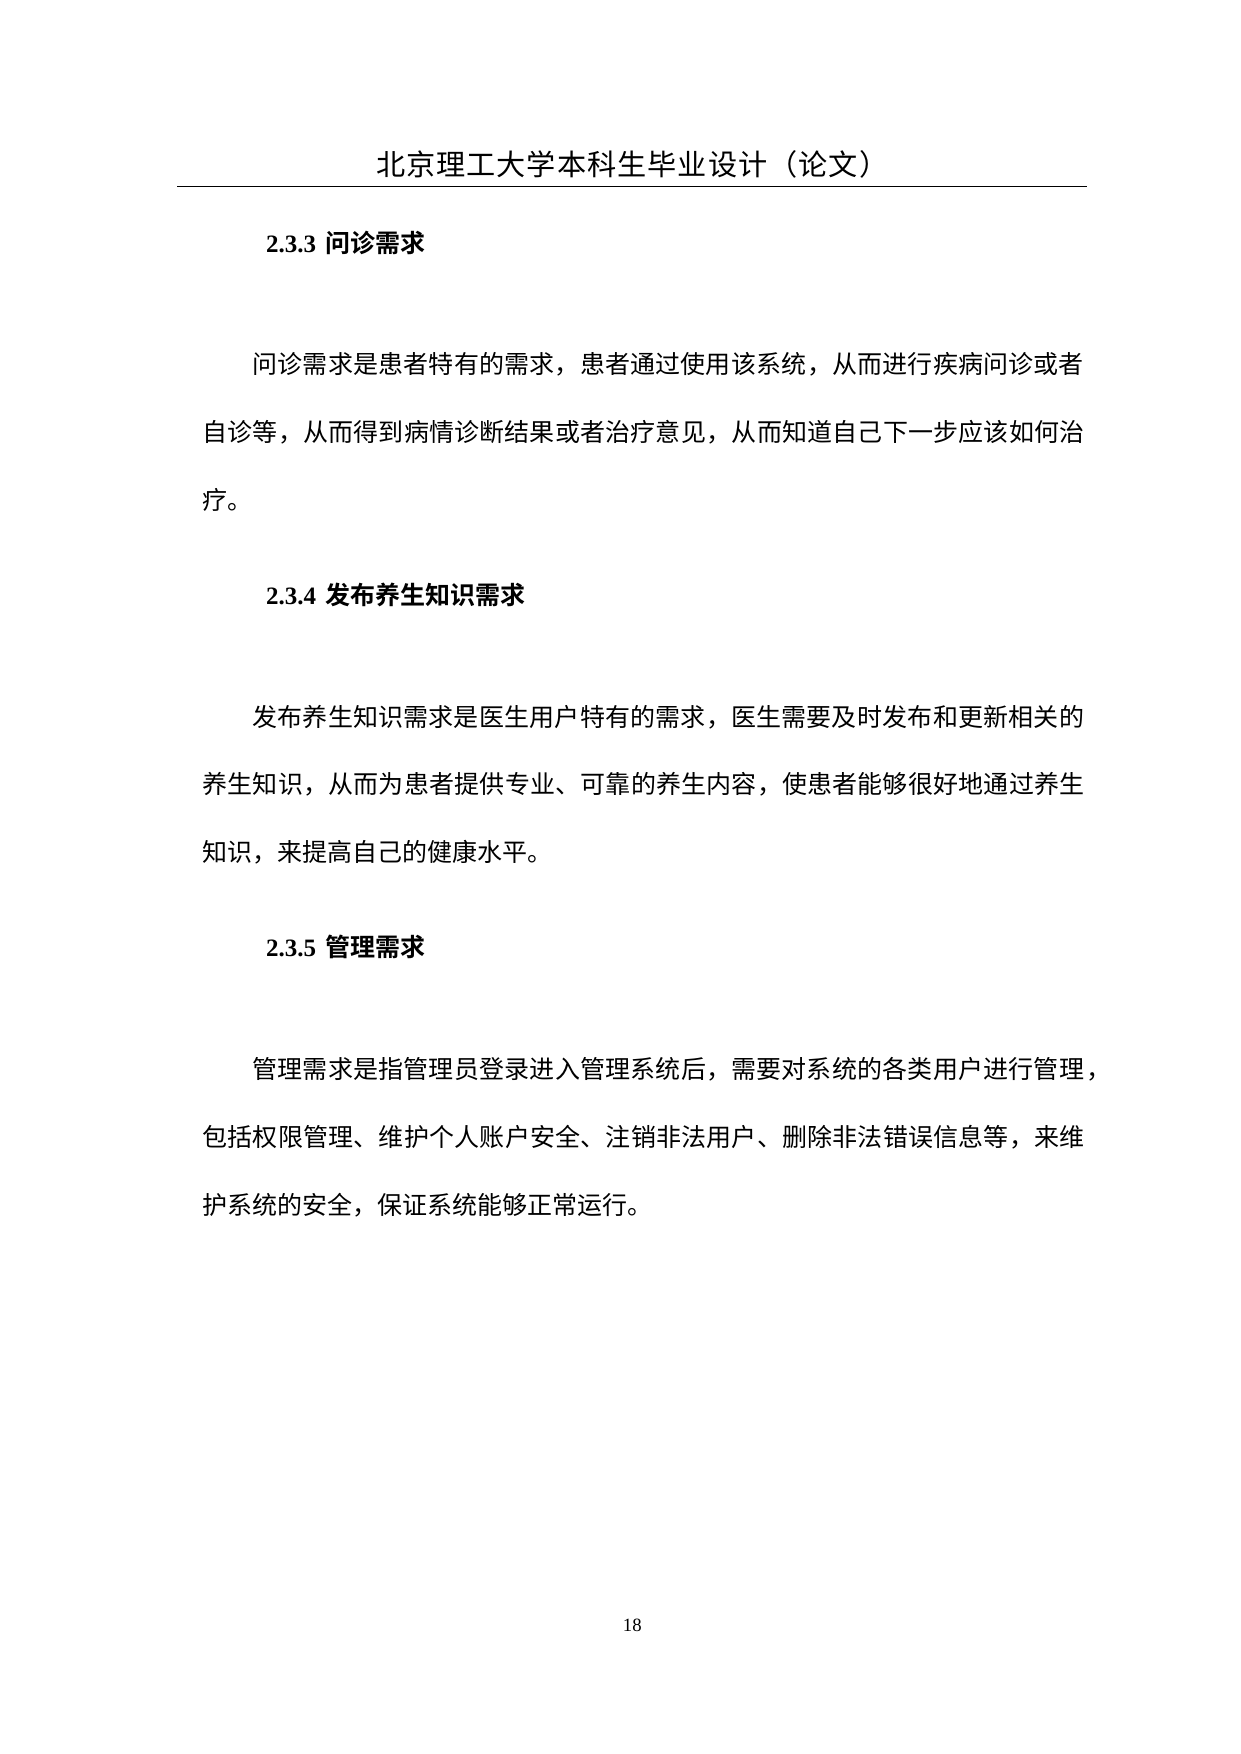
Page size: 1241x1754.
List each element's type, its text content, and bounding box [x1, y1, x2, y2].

subtitle 管理需求 [266, 912, 1087, 980]
text 发布养生知识需求是医生用户特有的需求，医生需要及时发布和更新相关的养生知识，从而为患者提供专业、可靠的养生内容，使患者能够很好地通过养生知识，来提高自己的健康水平。 [202, 681, 1087, 885]
subtitle 问诊需求 [266, 207, 1087, 275]
subtitle 发布养生知识需求 [266, 560, 1087, 628]
text 管理需求是指管理员登录进入管理系统后，需要对系统的各类用户进行管理，包括权限管理、维护个人账户安全、注销非法用户、删除非法错误信息等，来维护系统的安全，保证系统能够正常运行。 [202, 1033, 1087, 1237]
text 问诊需求是患者特有的需求，患者通过使用该系统，从而进行疾病问诊或者自诊等，从而得到病情诊断结果或者治疗意见，从而知道自己下一步应该如何治疗。 [202, 329, 1087, 533]
